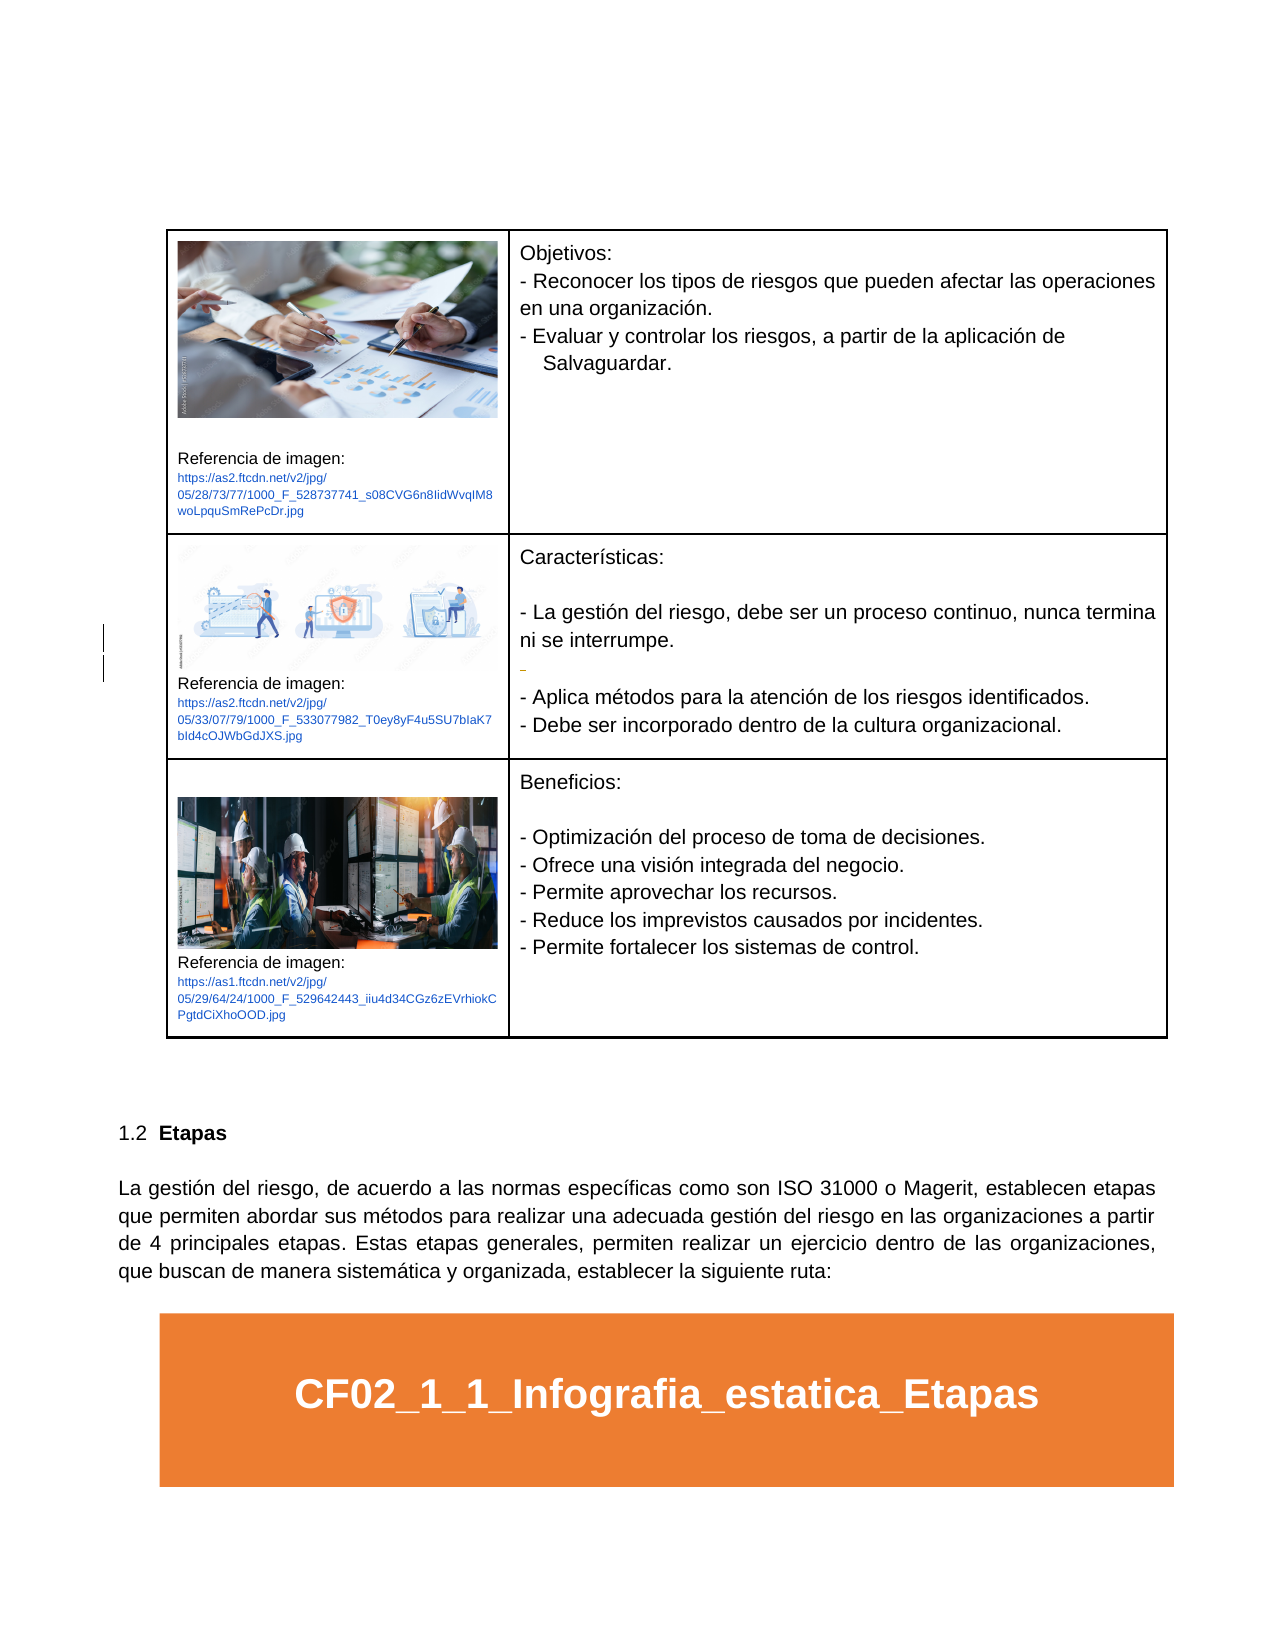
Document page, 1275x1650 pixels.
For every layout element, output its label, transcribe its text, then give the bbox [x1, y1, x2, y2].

table_cell Características: - La gestión del riesgo, debe ser un proceso continuo, nunca termina ni se interrumpe. - Aplica métodos para la atención de los riesgos identificados. - Debe ser incorporado dentro de la cultura organizacional. [510, 535, 1166, 758]
table_cell Referencia de imagen: https://as2.ftcdn.net/v2/jpg/05/33/07/79/1000_F_533077982_T0ey8yF4u5SU7bIaK7bId4cOJWbGdJXS.jpg [168, 535, 508, 758]
picture [177, 545, 498, 671]
table_cell Referencia de imagen: https://as1.ftcdn.net/v2/jpg/05/29/64/24/1000_F_529642443_iiu4d34CGz6zEVrhiokCPgtdCiXhoOOD.jpg [168, 760, 508, 1036]
text La gestión del riesgo, de acuerdo a las normas específicas como son ISO 31000 o Magerit, establecen etapas que permiten abordar sus métodos para realizar una adecuada gestión del riesgo en las organizaciones a partir de 4 principales etapas. Estas etapas generales, permiten realizar un ejercicio dentro de las organizaciones, que buscan de manera sistemática y organizada, establecer la siguiente ruta: [118, 1176, 1157, 1282]
table_header Referencia de imagen: https://as2.ftcdn.net/v2/jpg/05/28/73/77/1000_F_528737741_s08CVG6n8IidWvqIM8woLpquSmRePcDr.jpg [168, 231, 508, 533]
picture [177, 241, 498, 418]
table_header Objetivos: - Reconocer los tipos de riesgos que pueden afectar las operaciones en una organización. - Evaluar y controlar los riesgos, a partir de la aplicación de Salvaguardar. [510, 231, 1166, 533]
text 1.2 Etapas [118, 1121, 1157, 1145]
picture [177, 797, 498, 949]
table_cell Beneficios: - Optimización del proceso de toma de decisiones. - Ofrece una visión integrada del negocio. - Permite aprovechar los recursos. - Reduce los imprevistos causados por incidentes. - Permite fortalecer los sistemas de control. [510, 760, 1166, 1036]
